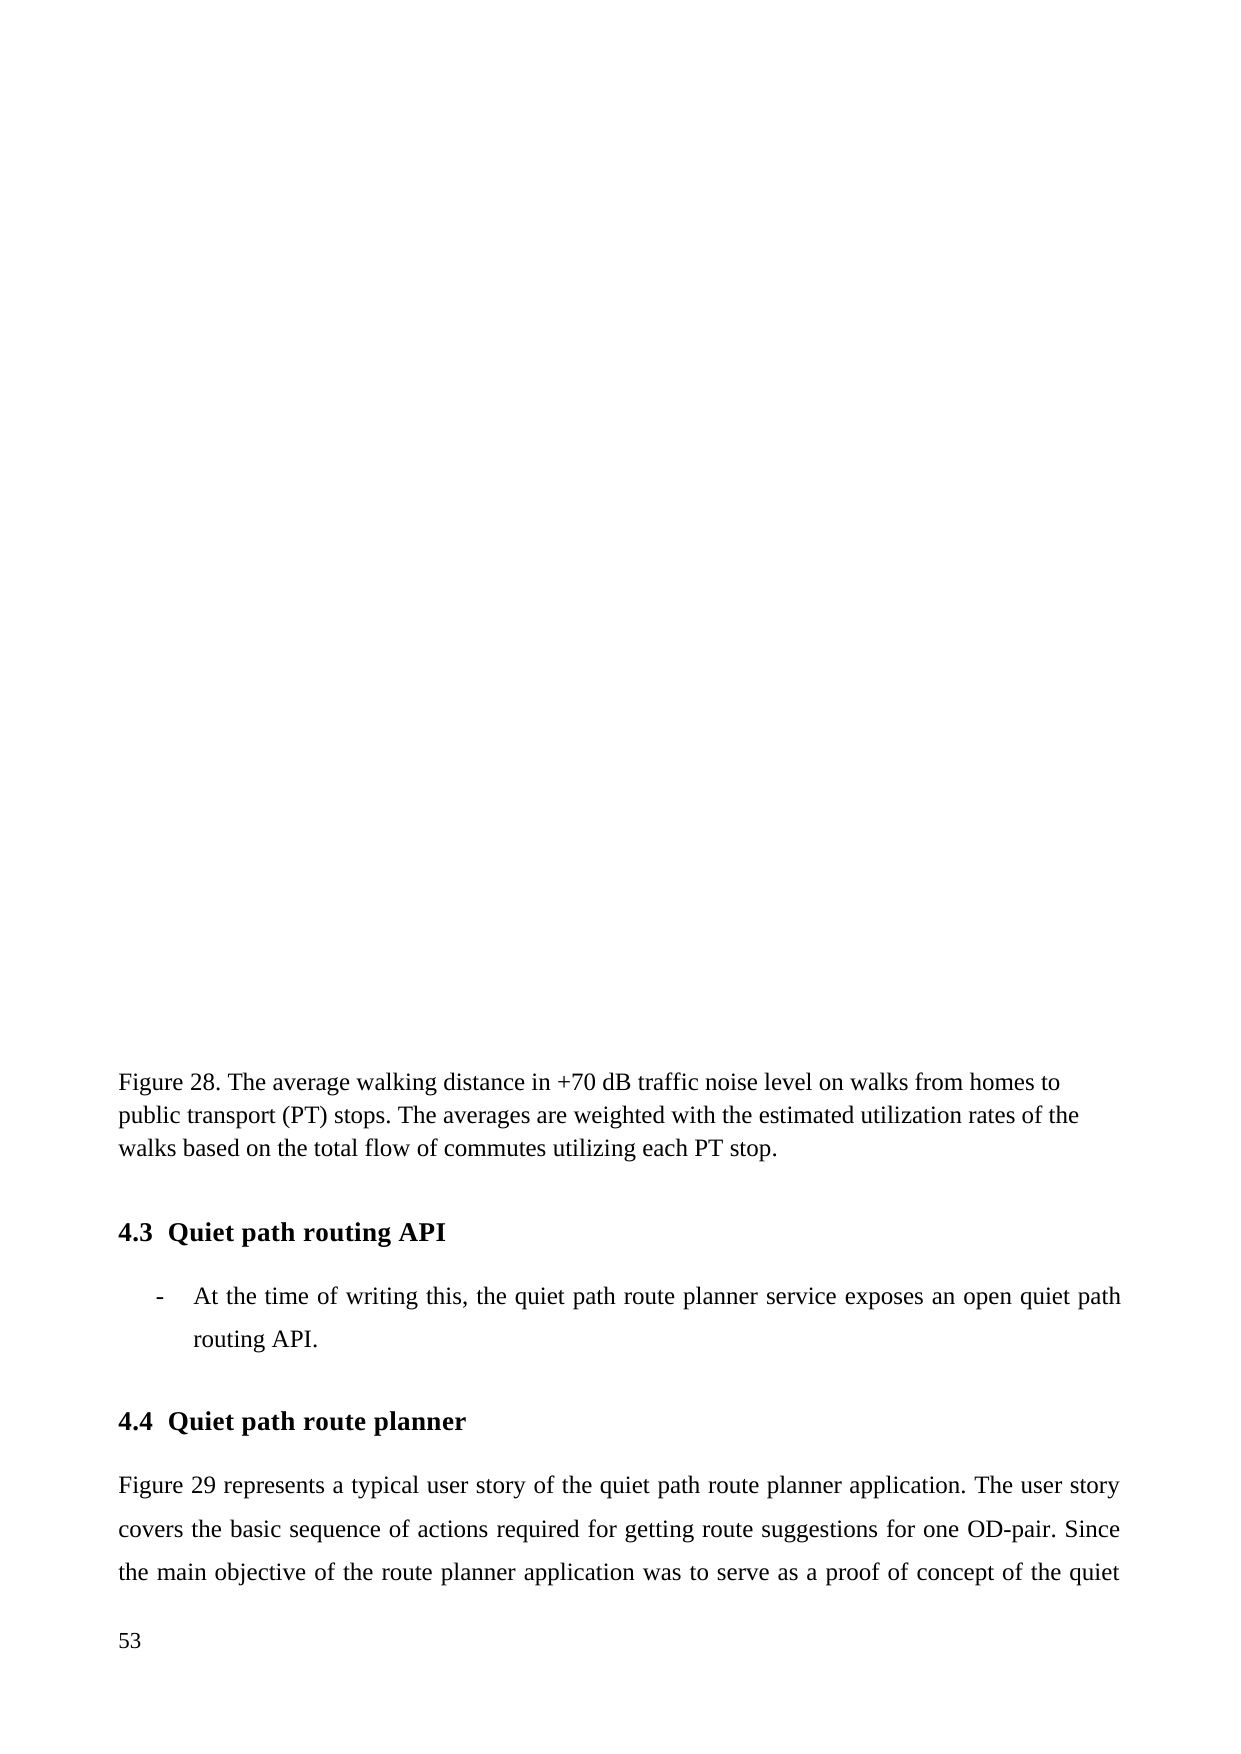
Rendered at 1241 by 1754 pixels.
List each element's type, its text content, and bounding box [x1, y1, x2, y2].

text Figure 28. The average walking distance in +70 dB traffic noise level on walks from homes to public transport (PT) stops. The averages are weighted with the estimated utilization rates of the walks based on the total flow of commutes utilizing each PT stop. [118, 1067, 1122, 1162]
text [118, 1471, 1122, 1586]
subtitle Quiet path routing API [118, 1216, 1122, 1247]
list At the time of writing this, the quiet path route planner service exposes an open quiet path routing API. [156, 1281, 1122, 1353]
subtitle Quiet path route planner [118, 1405, 1122, 1436]
